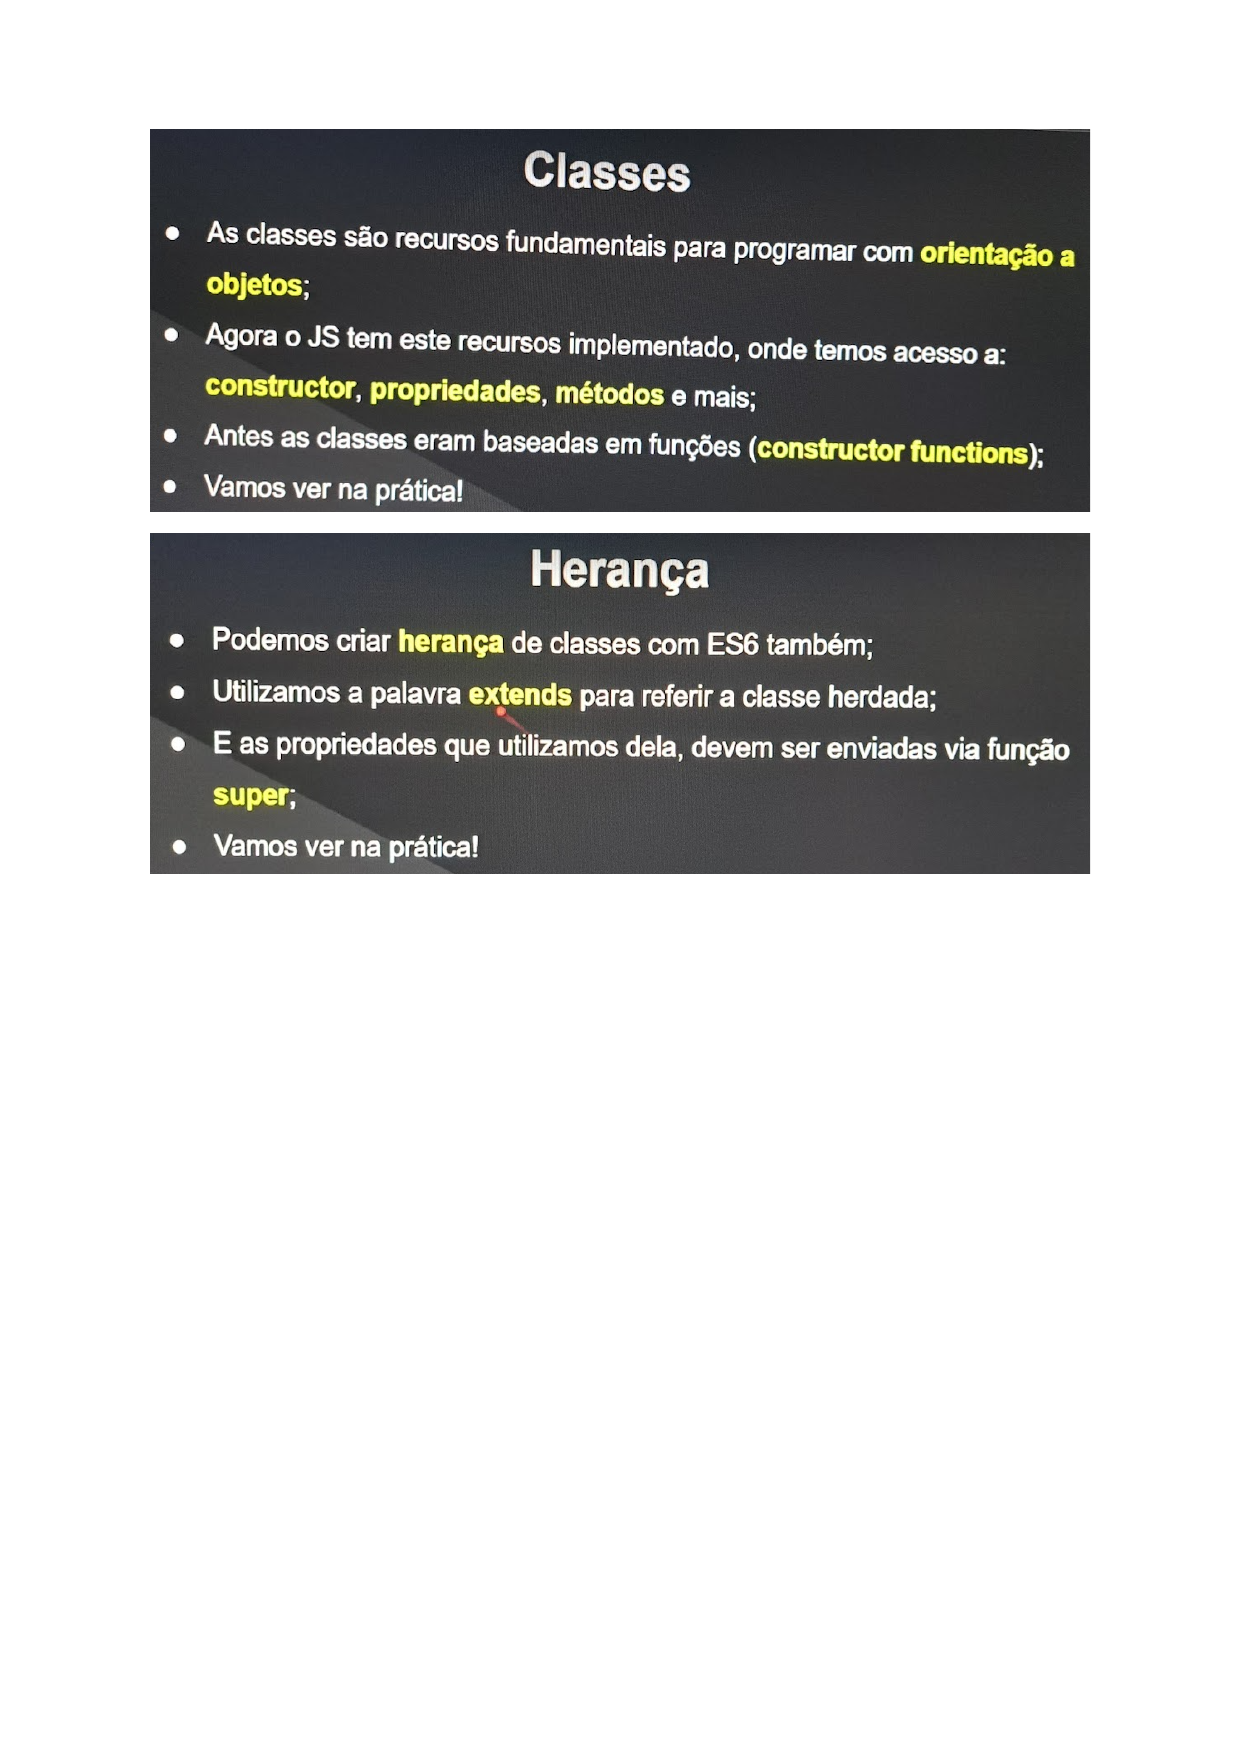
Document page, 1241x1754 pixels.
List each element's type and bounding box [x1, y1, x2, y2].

picture [150, 533, 1091, 874]
picture [150, 129, 1091, 512]
